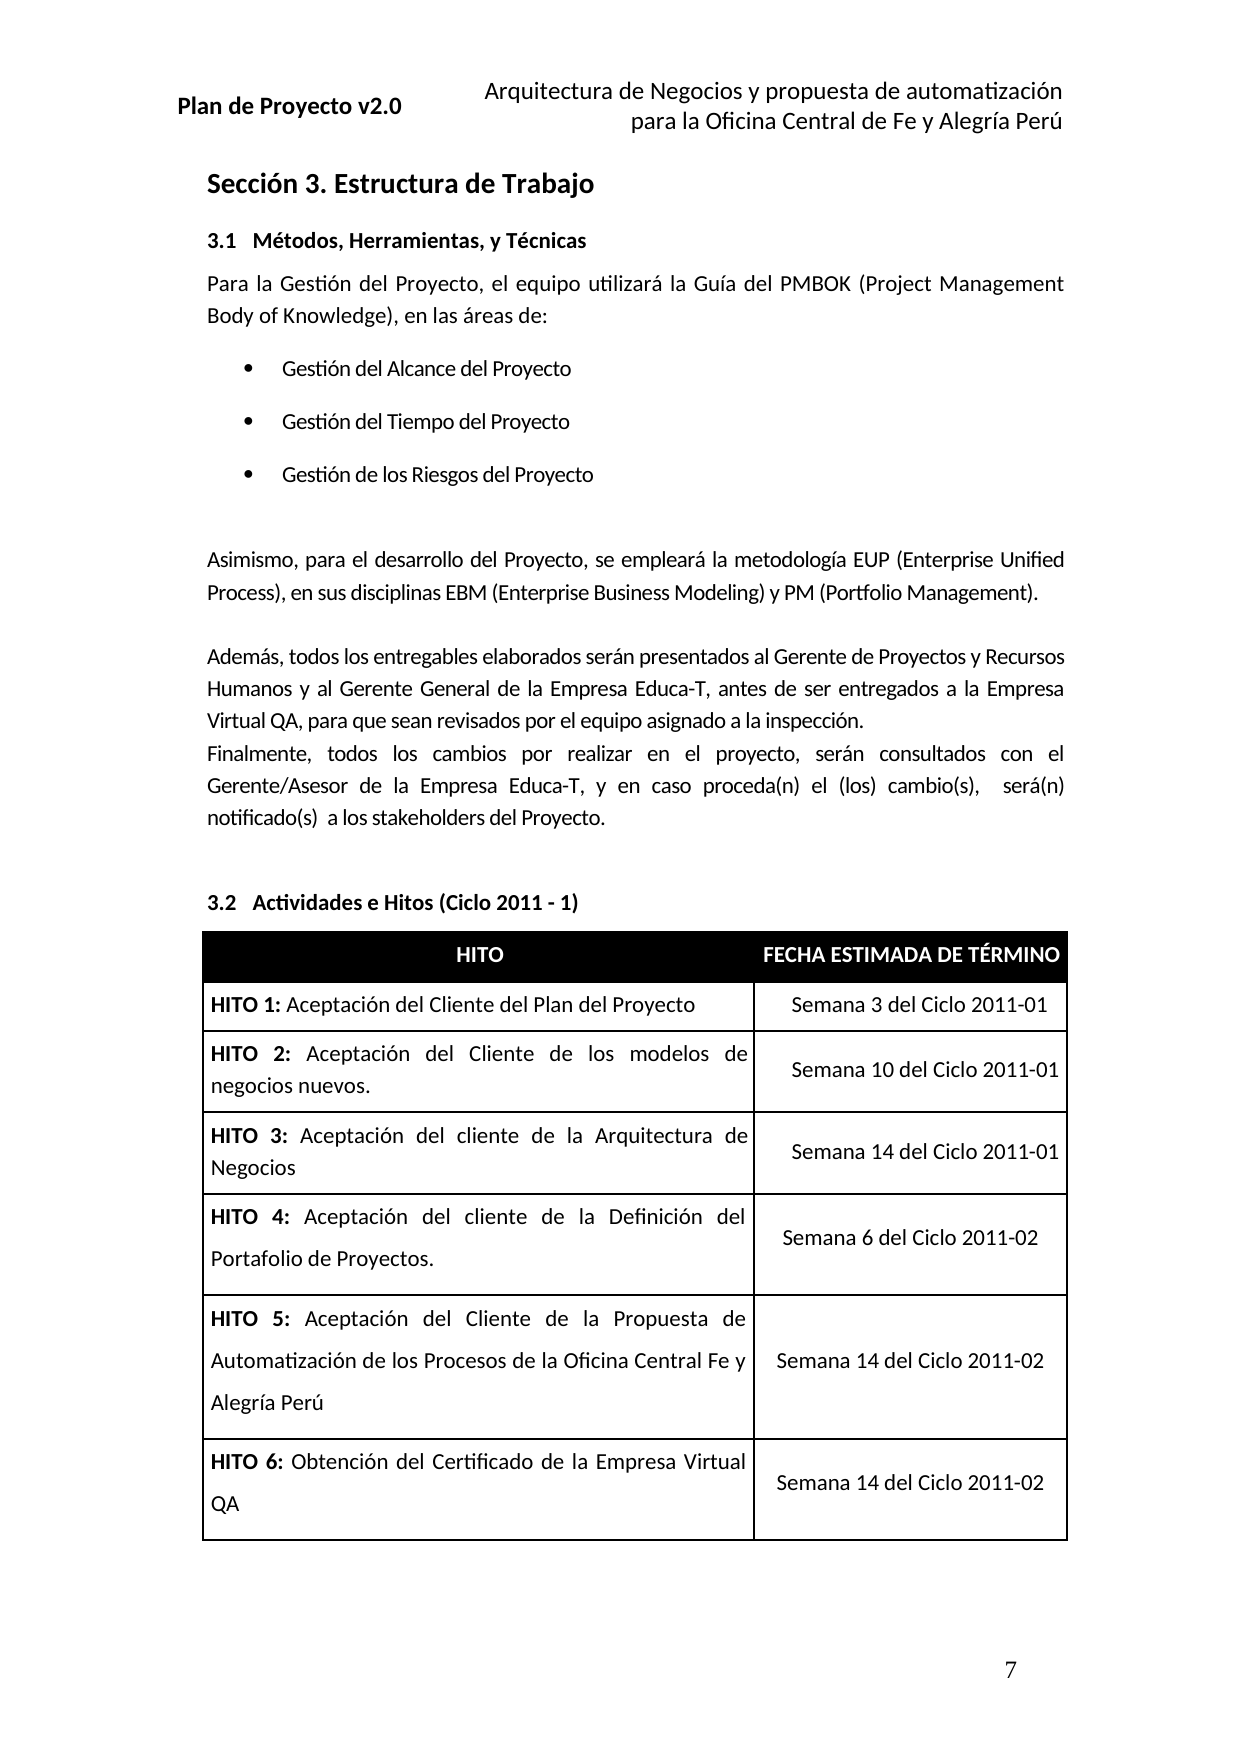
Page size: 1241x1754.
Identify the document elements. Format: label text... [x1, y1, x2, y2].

table_cell Semana 6 del Ciclo 2011-02 [755, 1195, 1066, 1294]
list Gestión de los Riesgos del Proyecto [244, 460, 1065, 488]
table_cell Semana 14 del Ciclo 2011-02 [755, 1296, 1066, 1437]
table_cell Semana 14 del Ciclo 2011-02 [755, 1440, 1066, 1539]
text Finalmente, todos los cambios por realizar en el proyecto, serán consultados con el Gerente/Asesor de la Empresa Educa-T, y en caso proceda(n) el (los) cambio(s), será(n) notificado(s) a los stakeholders del Proyecto. [207, 739, 1065, 831]
text Además, todos los entregables elaborados serán presentados al Gerente de Proyectos y Recursos Humanos y al Gerente General de la Empresa Educa-T, antes de ser entregados a la Empresa Virtual QA, para que sean revisados por el equipo asignado a la inspección. [207, 642, 1065, 734]
text Asimismo, para el desarrollo del Proyecto, se empleará la metodología EUP (Enterprise Unified Process), en sus disciplinas EBM (Enterprise Business Modeling) y PM (Portfolio Management). [207, 546, 1065, 606]
text Para la Gestión del Proyecto, el equipo utilizará la Guía del PMBOK (Project Management Body of Knowledge), en las áreas de: [207, 269, 1065, 329]
table_cell Semana 14 del Ciclo 2011-01 [755, 1113, 1066, 1193]
table_cell Semana 10 del Ciclo 2011-01 [755, 1032, 1066, 1111]
table_header HITO [204, 933, 753, 980]
text 3.2 Actividades e Hitos (Ciclo 2011 - 1) [207, 888, 1065, 916]
list Gestión del Alcance del Proyecto [244, 354, 1065, 382]
list Gestión del Tiempo del Proyecto [244, 407, 1065, 435]
table_header FECHA ESTIMADA DE TÉRMINO [755, 933, 1066, 980]
table_cell HITO 4: Aceptación del cliente de la Definición del Portafolio de Proyectos. [204, 1195, 753, 1294]
text 3.1 Métodos, Herramientas, y Técnicas [207, 227, 1065, 254]
table_cell Semana 3 del Ciclo 2011-01 [755, 983, 1066, 1030]
table_cell HITO 5: Aceptación del Cliente de la Propuesta de Automatización de los Procesos de la Oficina Central Fe y Alegría Perú [204, 1296, 753, 1437]
table_cell HITO 6: Obtención del Certificado de la Empresa Virtual QA [204, 1440, 753, 1539]
text Sección 3. Estructura de Trabajo [207, 165, 1065, 200]
table_cell HITO 3: Aceptación del cliente de la Arquitectura de Negocios [204, 1113, 753, 1193]
table_cell HITO 2: Aceptación del Cliente de los modelos de negocios nuevos. [204, 1032, 753, 1111]
table_cell HITO 1: Aceptación del Cliente del Plan del Proyecto [204, 983, 753, 1030]
